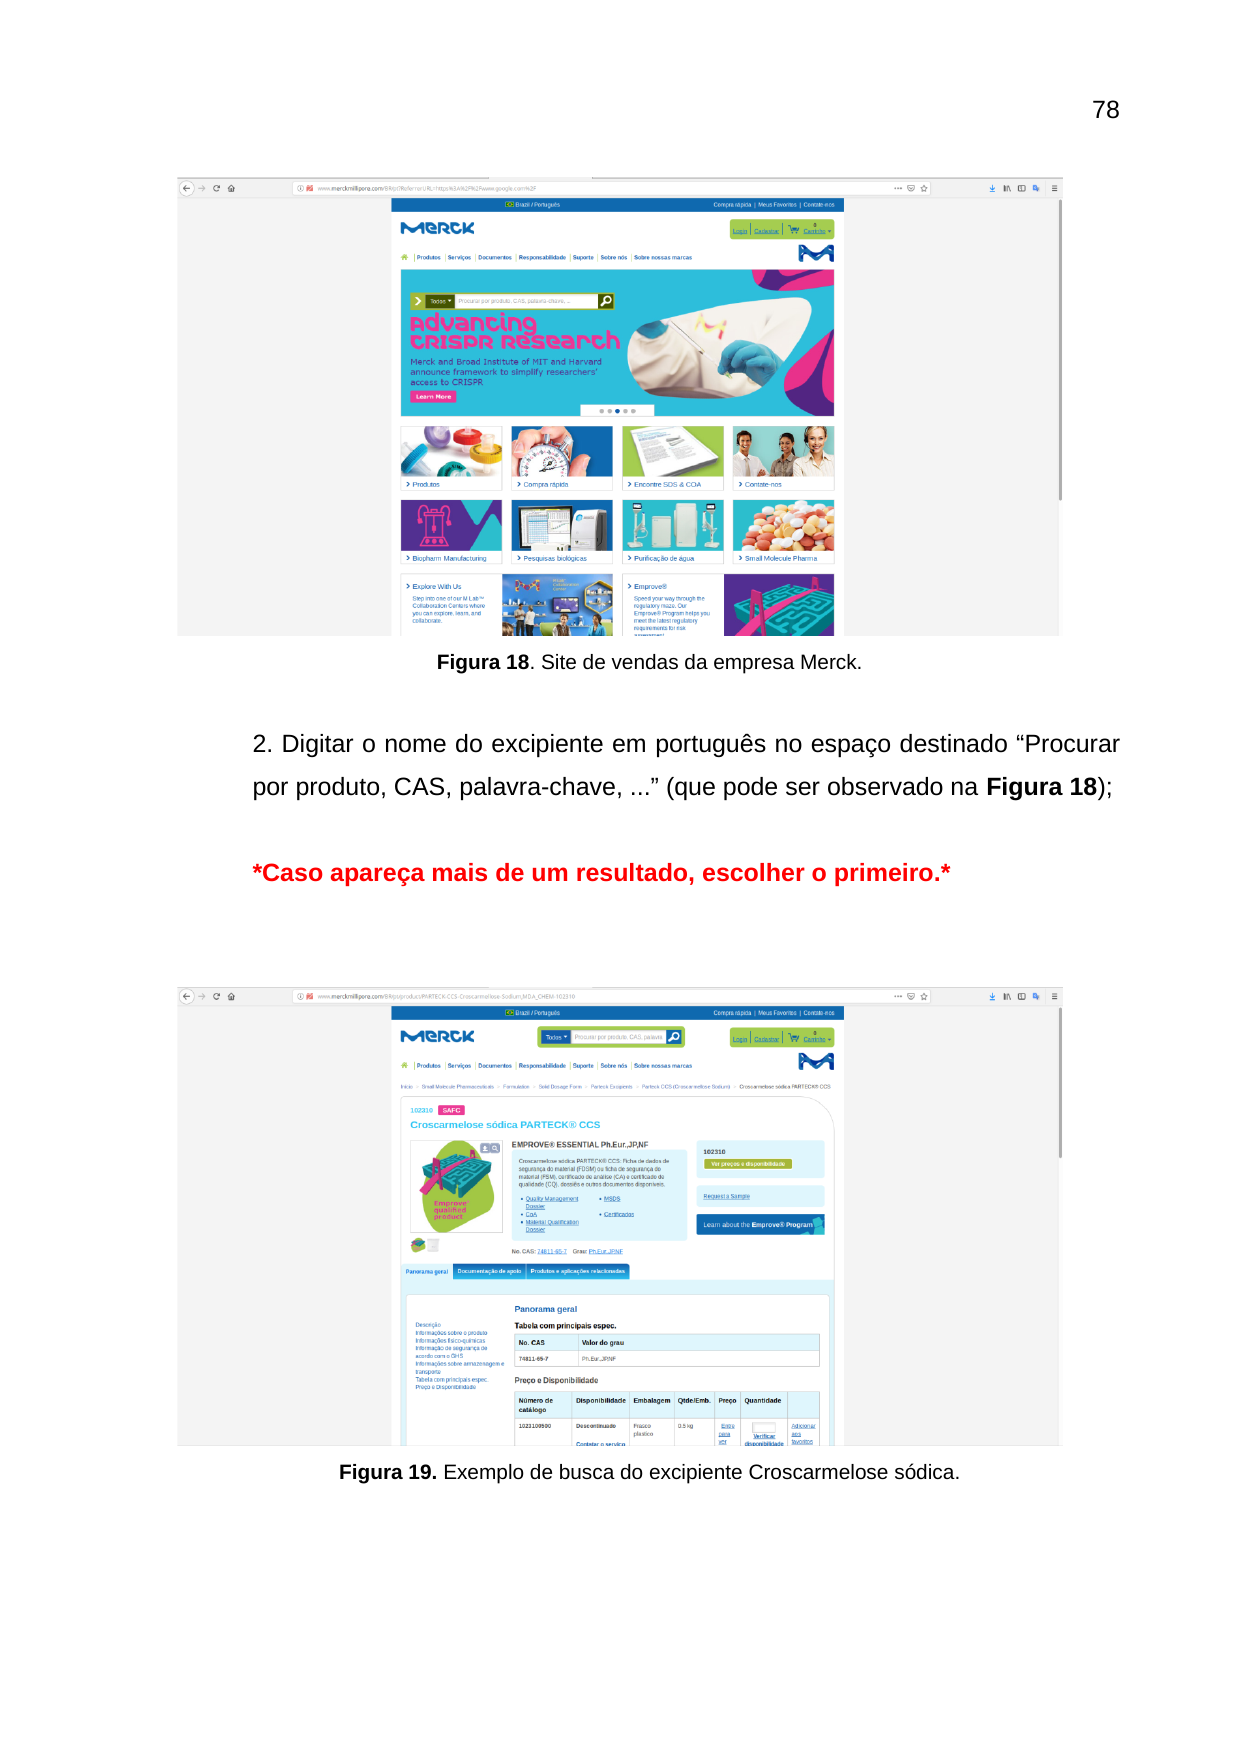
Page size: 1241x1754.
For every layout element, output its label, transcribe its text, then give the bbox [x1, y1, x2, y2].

list 2. Digitar o nome do excipiente em português no espaço destinado “Procurar por produto, CAS, palavra-chave, ...” (que pode ser observado na Figura 18); [252, 728, 1122, 800]
list Figura 18. Site de vendas da empresa Merck. [177, 649, 1122, 673]
picture [177, 987, 1063, 1446]
list *Caso apareça mais de um resultado, escolher o primeiro.* [252, 858, 1122, 887]
picture [177, 177, 1063, 636]
list Figura 19. Exemplo de busca do excipiente Croscarmelose sódica. [177, 1459, 1122, 1483]
